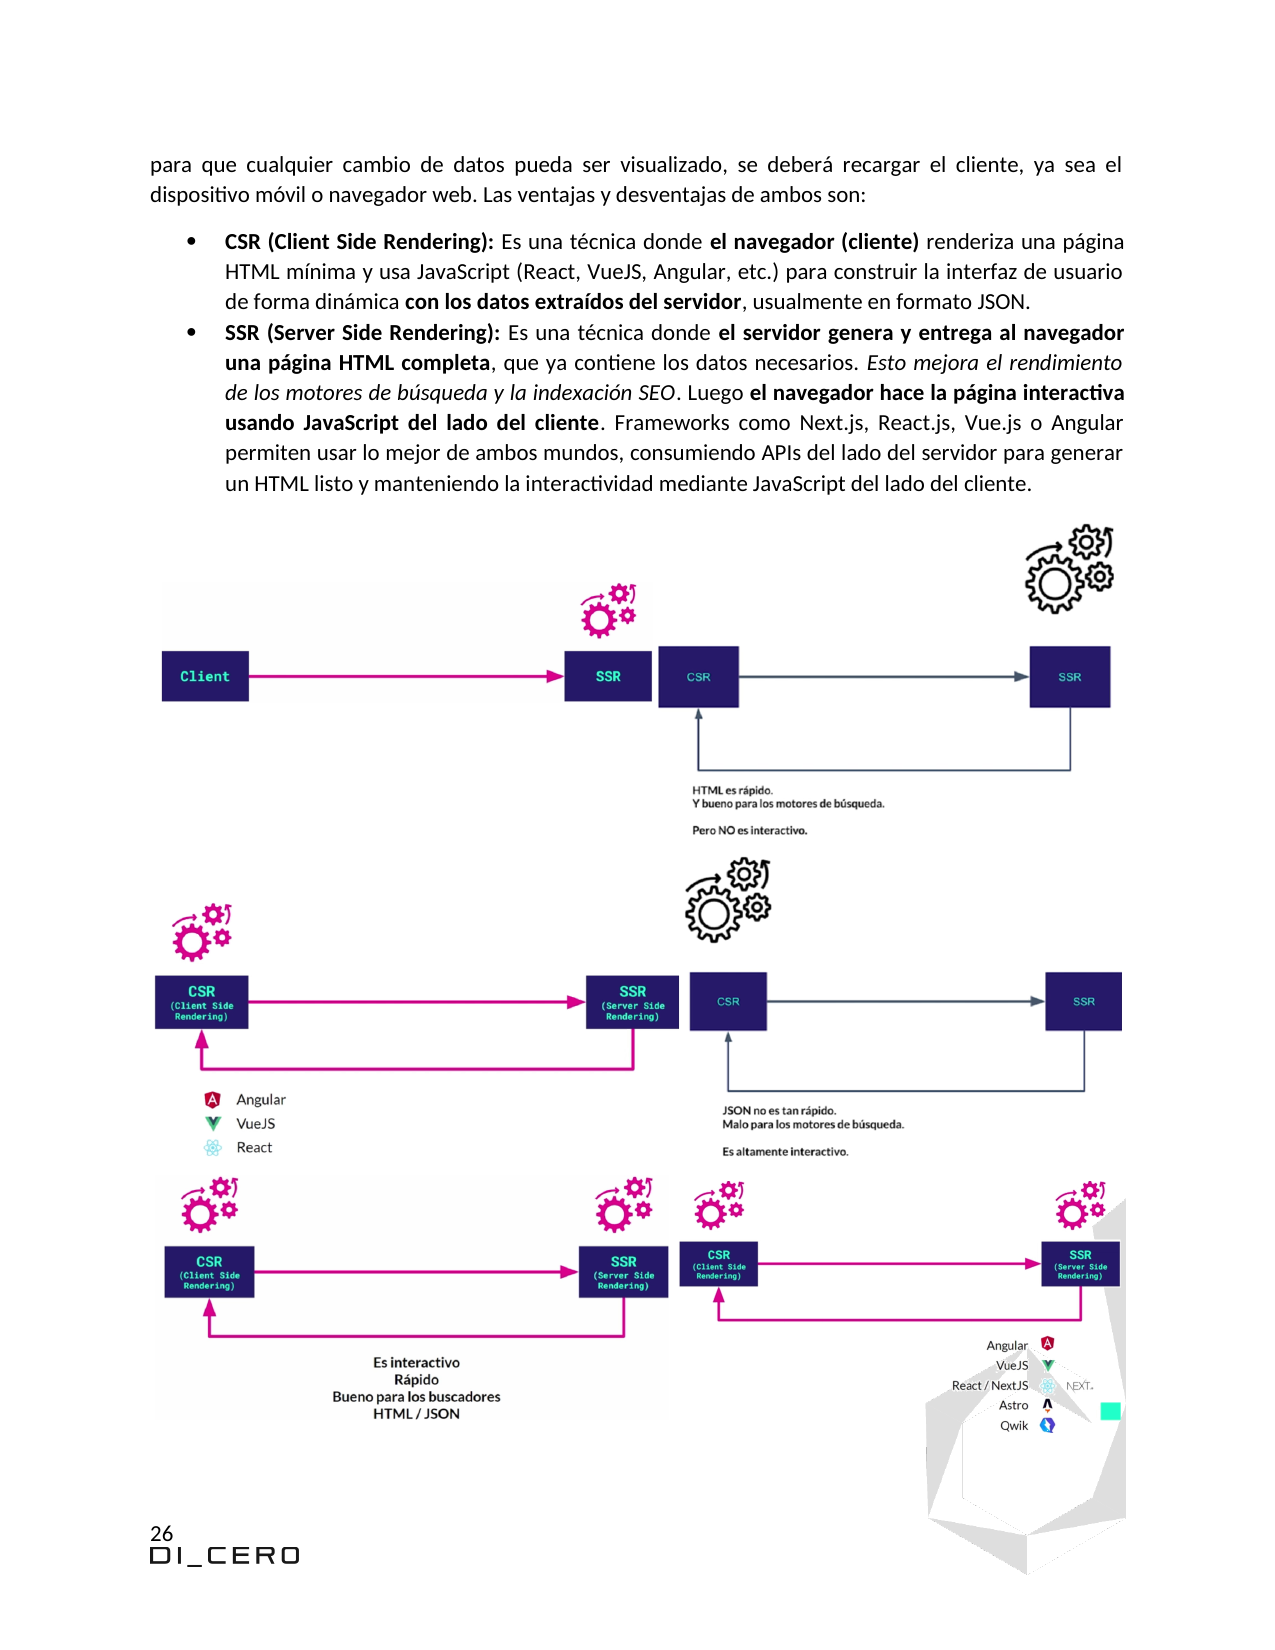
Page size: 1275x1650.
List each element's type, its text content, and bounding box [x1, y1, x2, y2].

picture [153, 902, 680, 1157]
picture [154, 1175, 669, 1420]
picture [657, 515, 1114, 837]
picture [161, 582, 653, 703]
list SSR (Server Side Rendering): Es una técnica donde el servidor genera y entrega al navegador una página HTML completa, que ya contiene los datos necesarios. Esto mejora el rendimiento de los motores de búsqueda y la indexación SEO. Luego el navegador hace la página interactiva usando JavaScript del lado del cliente. Frameworks como Next.js, React.js, Vue.js o Angular permiten usar lo mejor de ambos mundos, consumiendo APIs del lado del servidor para generar un HTML listo y manteniendo la interactividad mediante JavaScript del lado del cliente. [187, 318, 1125, 497]
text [150, 150, 1125, 208]
picture [673, 1181, 1126, 1575]
picture [684, 855, 1122, 1157]
picture [150, 1547, 299, 1567]
list CSR (Client Side Rendering): Es una técnica donde el navegador (cliente) renderiza una página HTML mínima y usa JavaScript (React, VueJS, Angular, etc.) para construir la interfaz de usuario de forma dinámica con los datos extraídos del servidor, usualmente en formato JSON. [187, 227, 1125, 316]
